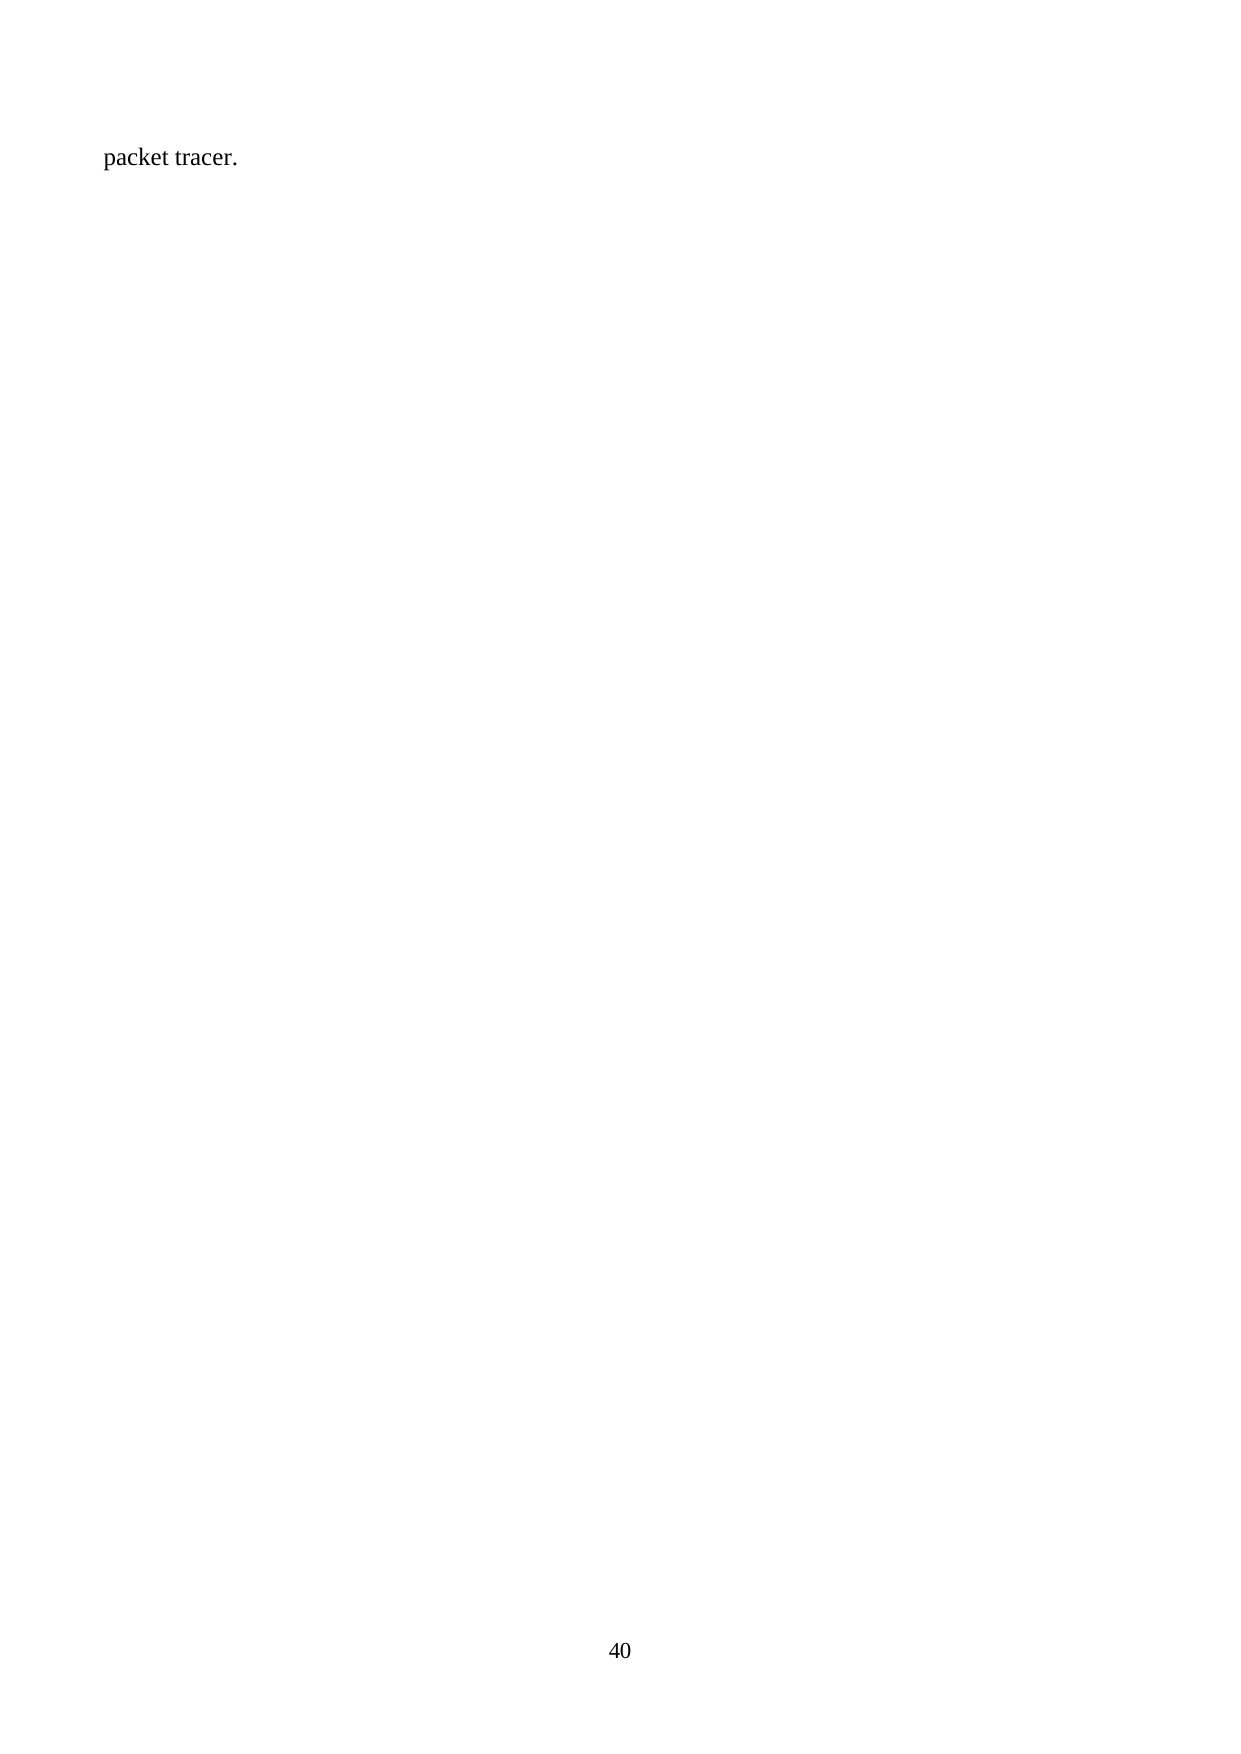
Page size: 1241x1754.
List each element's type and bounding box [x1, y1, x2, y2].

text [103, 142, 1137, 170]
